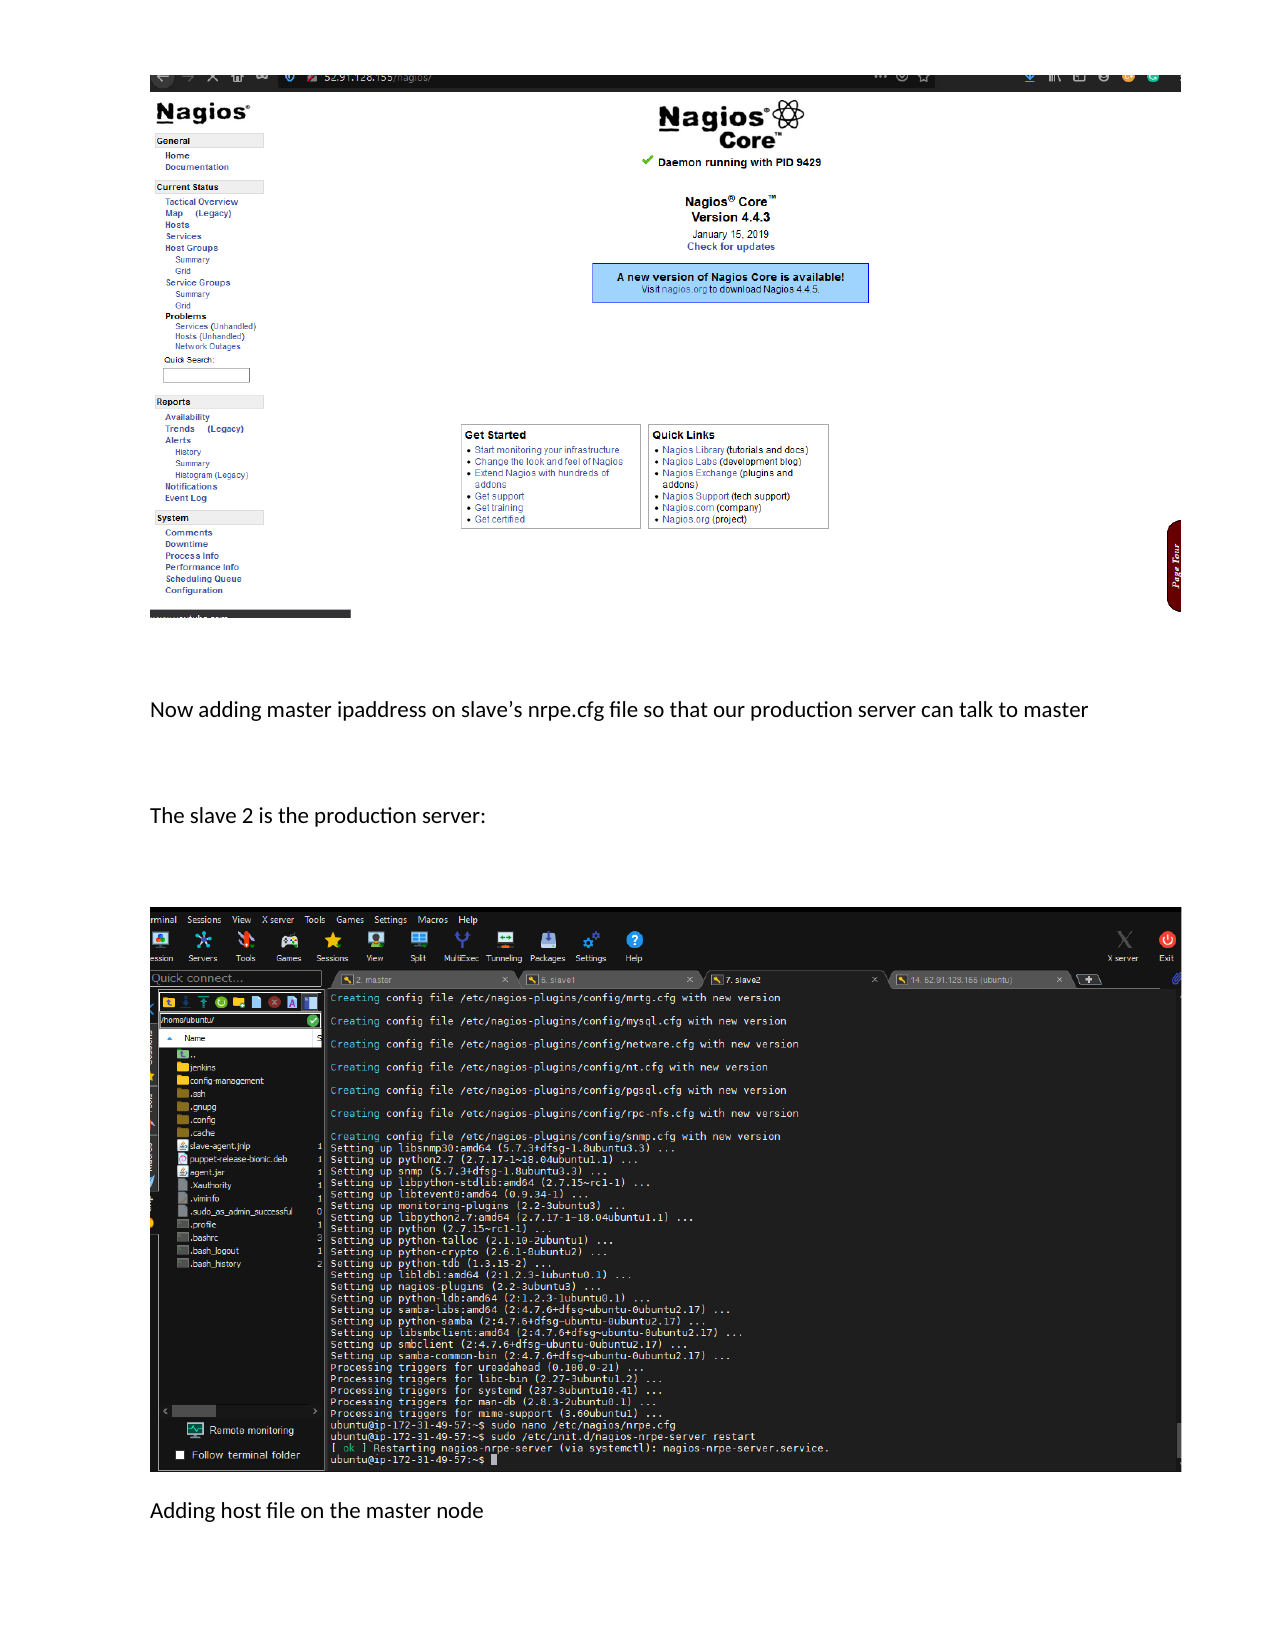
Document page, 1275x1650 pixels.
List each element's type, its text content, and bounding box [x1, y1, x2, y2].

text Adding host file on the master node [150, 1496, 1200, 1524]
text Now adding master ipaddress on slave’s nrpe.cfg file so that our production server can talk to master [150, 695, 1200, 723]
text The slave 2 is the production server: [150, 801, 1200, 829]
picture [150, 75, 1181, 618]
picture [150, 907, 1182, 1472]
